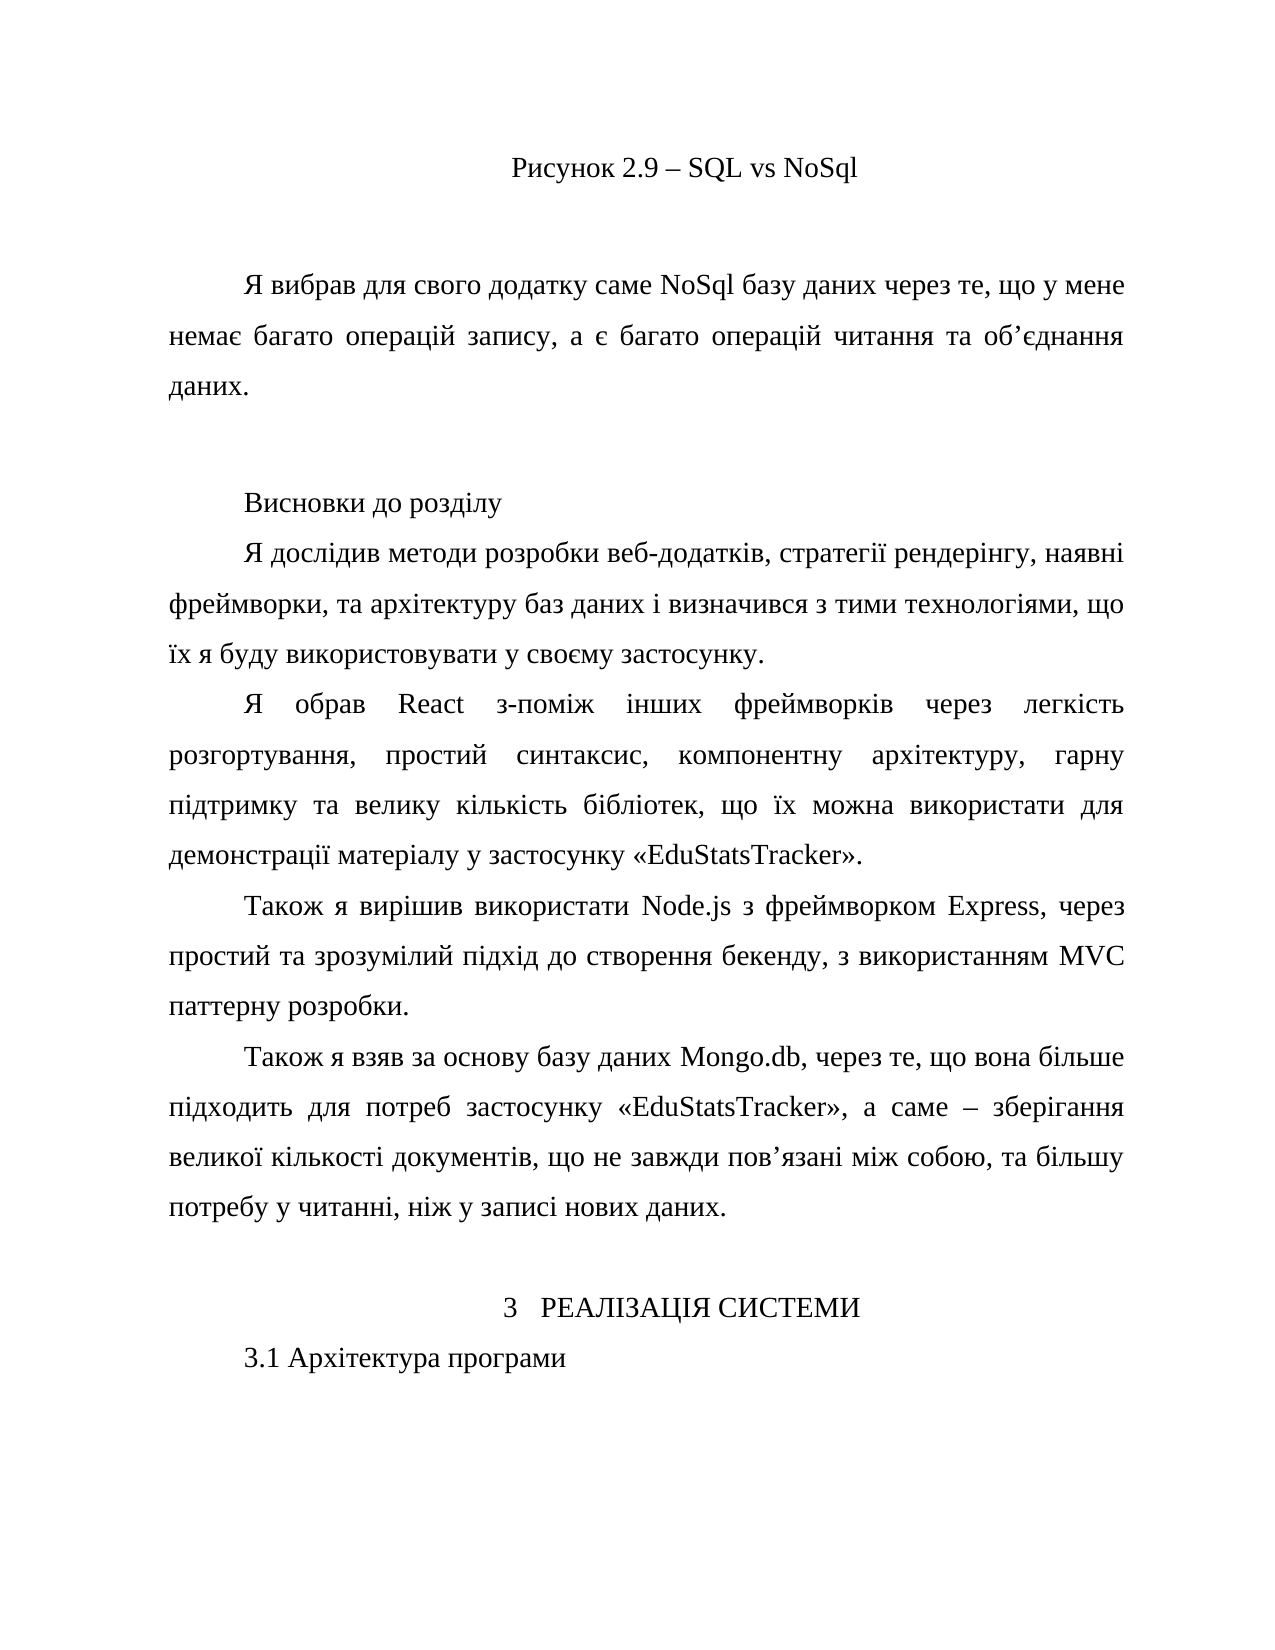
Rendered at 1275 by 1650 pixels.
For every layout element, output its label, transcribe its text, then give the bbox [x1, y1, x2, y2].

text Висновки до розділу [169, 485, 1125, 519]
text Я дослідив методи розробки веб-додатків, стратегії рендерінгу, наявні фреймворки, та архітектуру баз даних і визначився з тими технологіями, що їх я буду використовувати у своєму застосунку. [169, 536, 1125, 670]
text Також я вирішив використати Node.js з фреймворком Express, через простий та зрозумілий підхід до створення бекенду, з використанням MVC паттерну розробки. [169, 888, 1125, 1022]
text Рисунок 2.9 – SQL vs NoSql [169, 150, 1125, 183]
text Я обрав React з-поміж інших фреймворків через легкість розгортування, простий синтаксис, компонентну архітектуру, гарну підтримку та велику кількість бібліотек, що їх можна використати для демонстрації матеріалу у застосунку «EduStatsTracker». [169, 686, 1125, 871]
list 3.1 Архітектура програми [169, 1341, 1125, 1374]
text Я вибрав для свого додатку саме NoSql базу даних через те, що у мене немає багато операцій запису, а є багато операцій читання та об’єднання даних. [169, 267, 1125, 401]
list РЕАЛІЗАЦІЯ СИСТЕМИ [239, 1290, 1125, 1324]
text Також я взяв за основу базу даних Mongo.db, через те, що вона більше підходить для потреб застосунку «EduStatsTracker», а саме – зберігання великої кількості документів, що не завжди пов’язані між собою, та більшу потребу у читанні, ніж у записі нових даних. [169, 1039, 1125, 1223]
